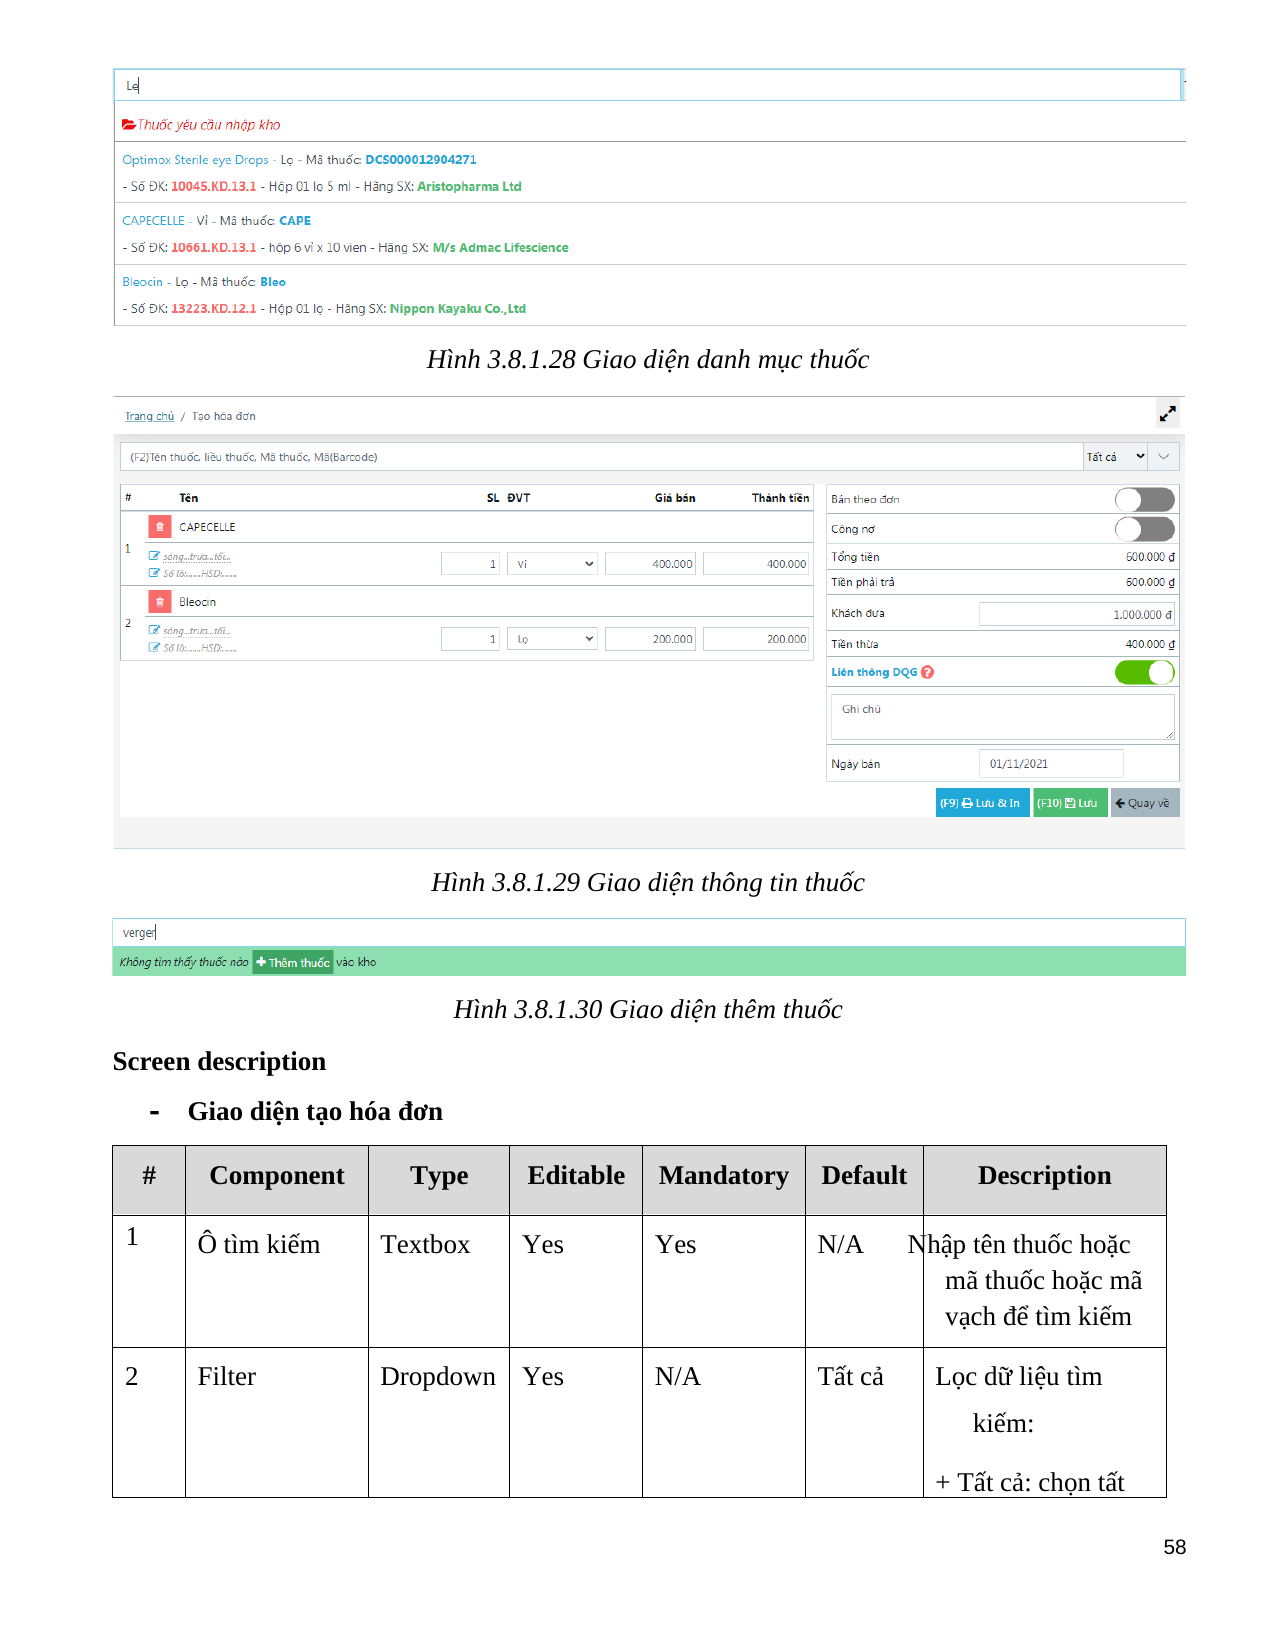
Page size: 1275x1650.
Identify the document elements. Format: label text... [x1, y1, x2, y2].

table_cell Ô tìm kiếm [186, 1216, 368, 1347]
list Giao diện tạo hóa đơn [150, 1095, 1186, 1127]
table_cell Dropdown [369, 1348, 509, 1497]
table_cell N/A [643, 1348, 805, 1497]
table_cell Textbox [369, 1216, 509, 1347]
table_header Mandatory [643, 1146, 805, 1214]
table_header Editable [510, 1146, 642, 1214]
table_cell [924, 1348, 1166, 1497]
table_cell Yes [510, 1216, 642, 1347]
table_header # [113, 1146, 185, 1214]
table_cell Yes [643, 1216, 805, 1347]
picture [113, 395, 1186, 849]
table_header Type [369, 1146, 509, 1214]
picture [112, 918, 1187, 976]
table_header Component [186, 1146, 368, 1214]
table_cell Yes [510, 1348, 642, 1497]
table_cell Filter [186, 1348, 368, 1497]
table_header Description [924, 1146, 1166, 1214]
picture [112, 68, 1187, 326]
table_cell 2 [113, 1348, 185, 1497]
table_cell 1 [113, 1216, 185, 1347]
table_cell Tất cả [806, 1348, 923, 1497]
table_cell N/A [806, 1216, 923, 1347]
text Screen description [112, 1045, 1186, 1077]
table_cell Nhập tên thuốc hoặc mã thuốc hoặc mã vạch để tìm kiếm [924, 1216, 1166, 1347]
table_header Default [806, 1146, 923, 1214]
